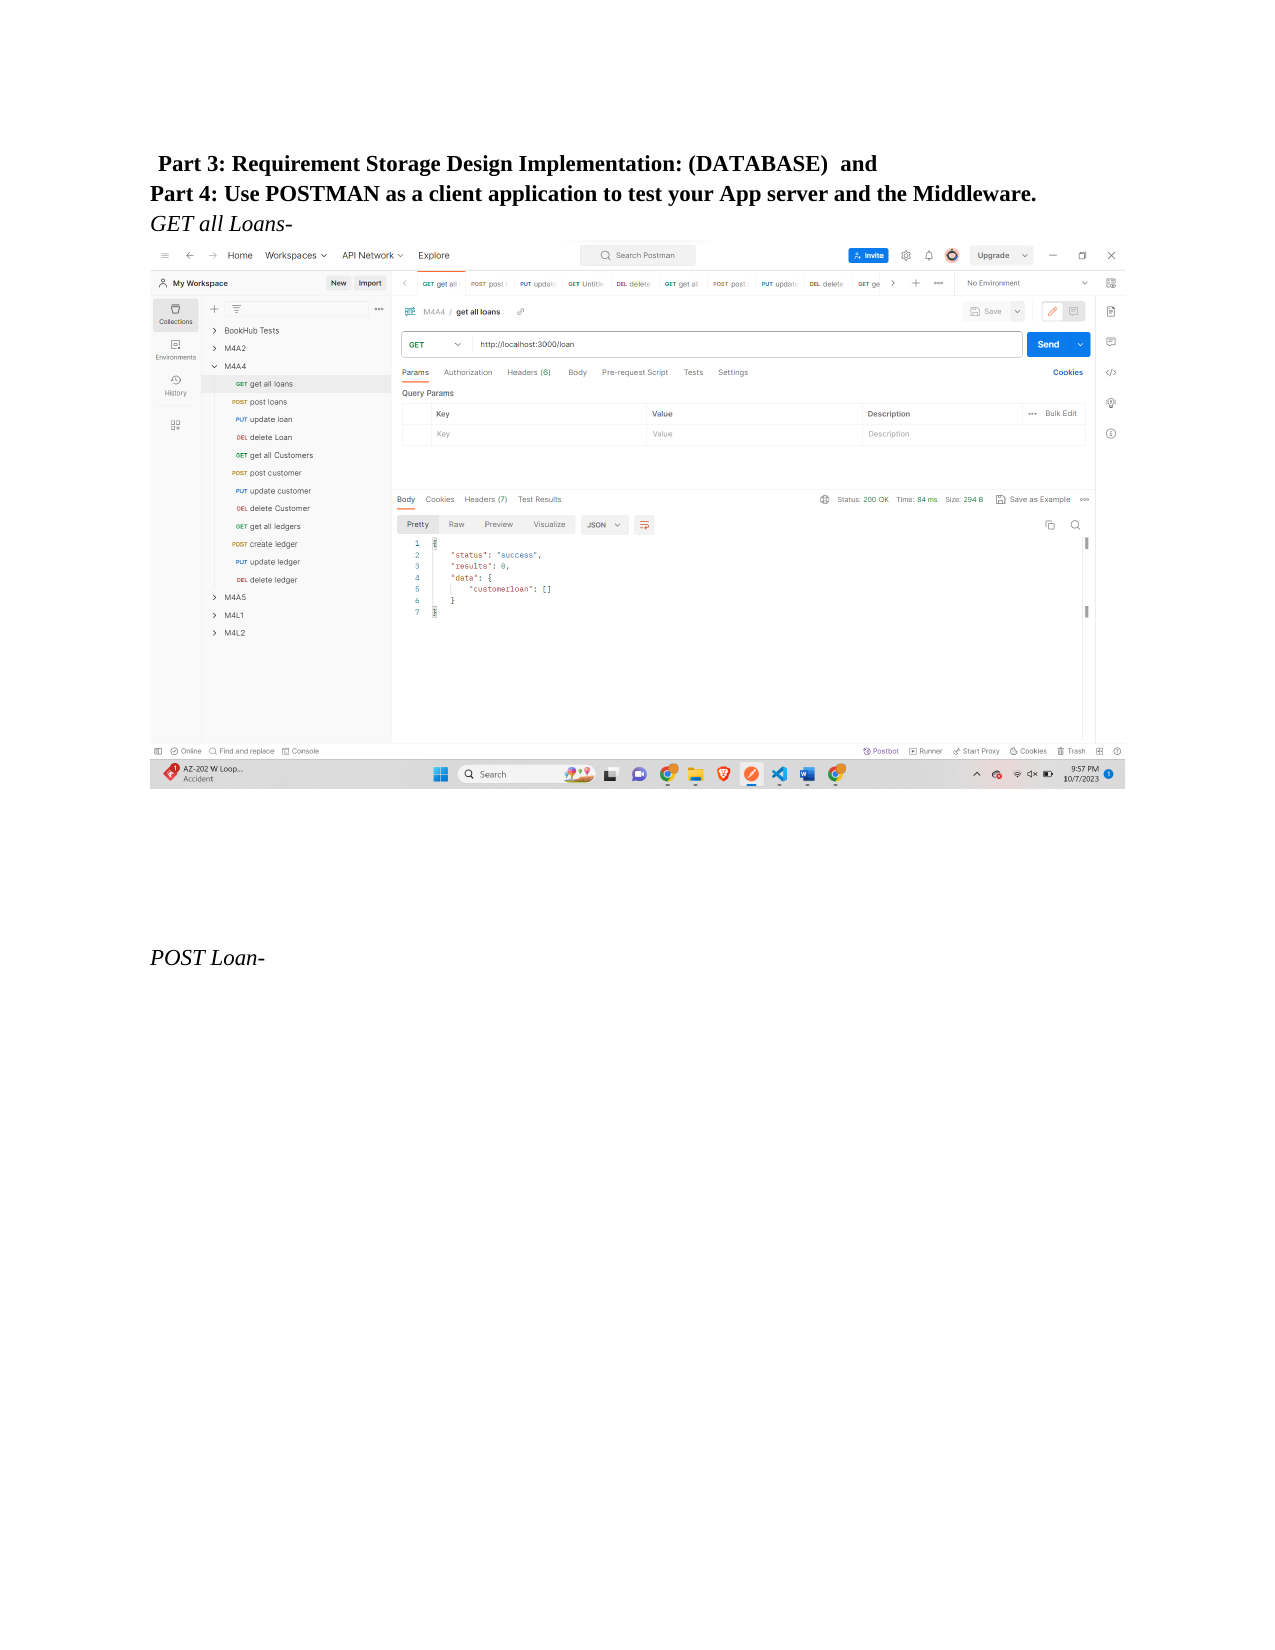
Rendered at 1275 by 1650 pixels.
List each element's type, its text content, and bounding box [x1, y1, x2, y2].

text Part 4: Use POSTMAN as a client application to test your App server and the Middleware. [150, 180, 1125, 207]
text POST Loan- [150, 944, 1125, 970]
picture [150, 240, 1125, 789]
text Part 3: Requirement Storage Design Implementation: (DATABASE) and [150, 150, 1125, 176]
text GET all Loans- [150, 210, 1125, 237]
